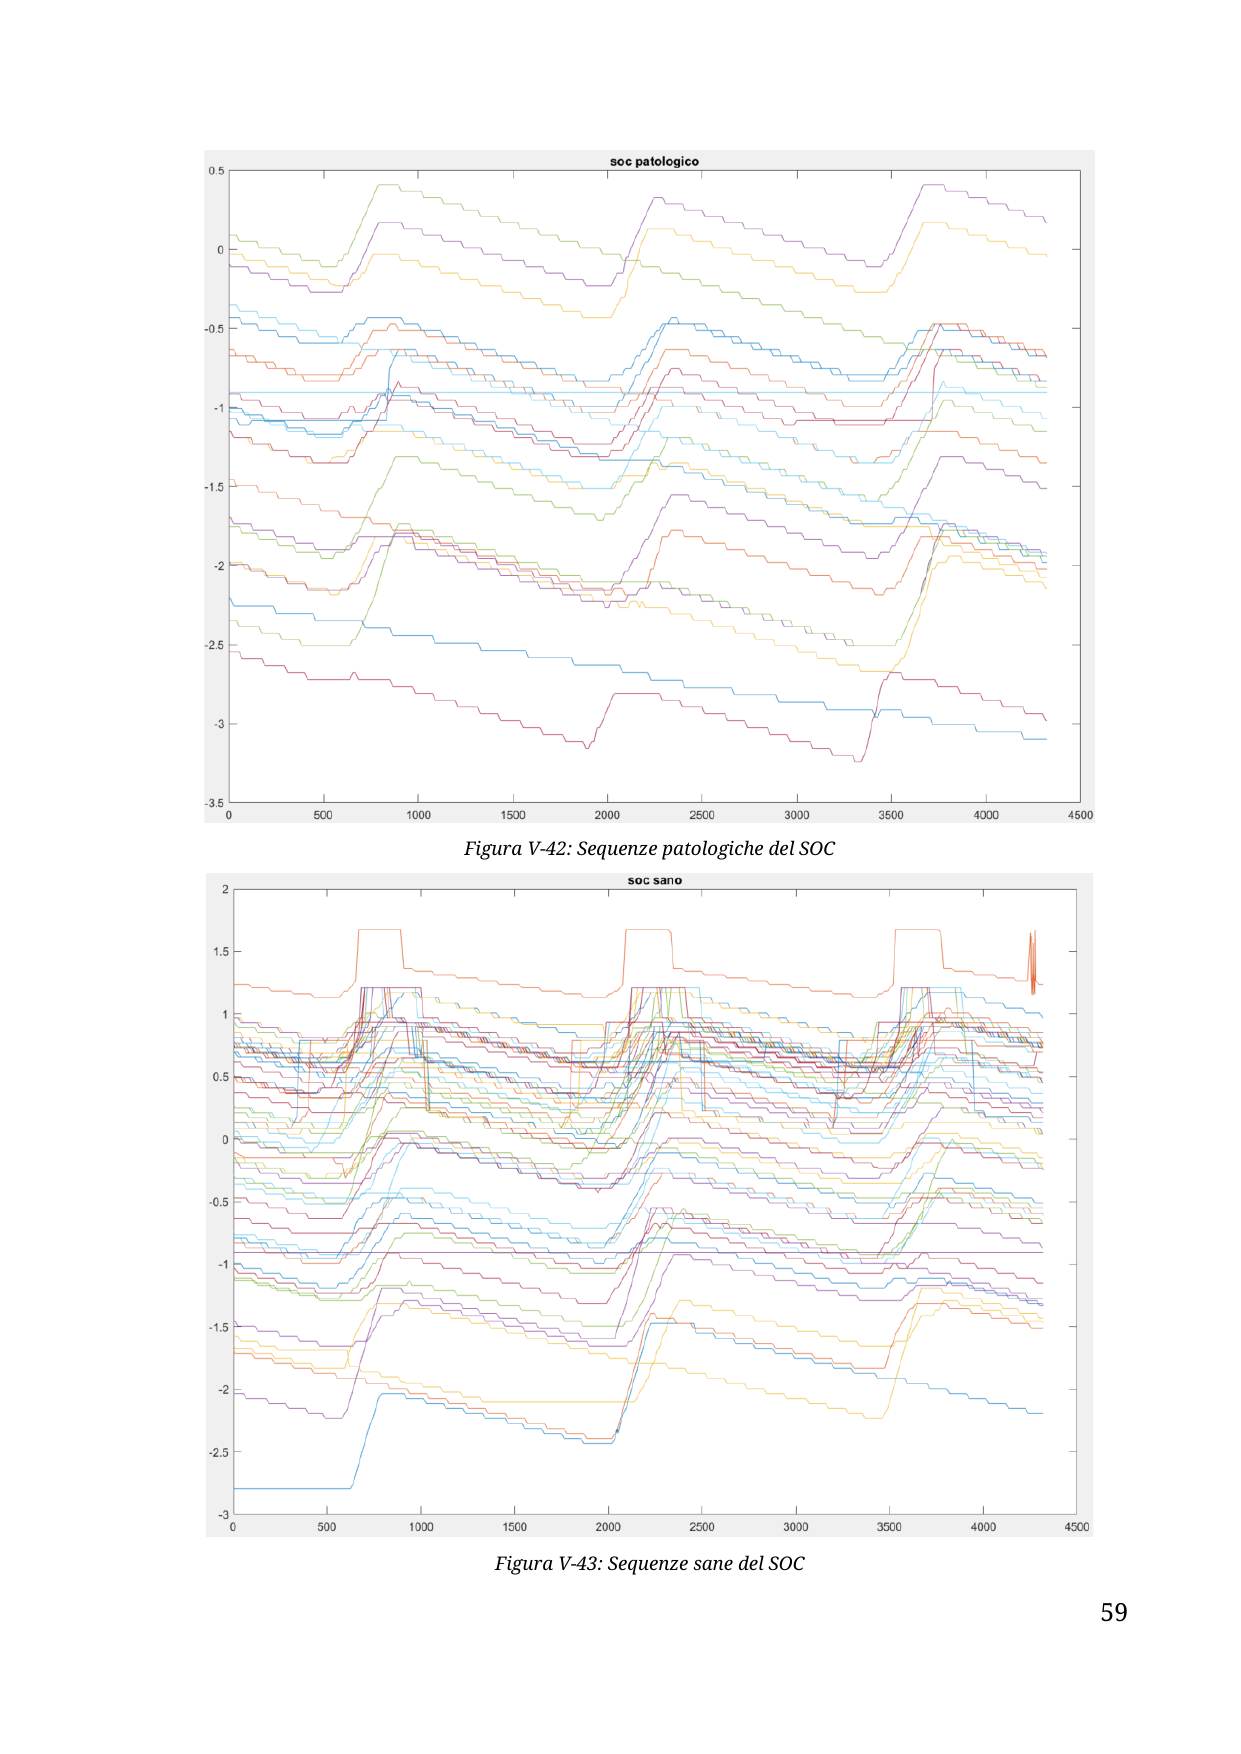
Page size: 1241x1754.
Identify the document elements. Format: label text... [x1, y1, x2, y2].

picture [206, 873, 1094, 1537]
picture [204, 150, 1095, 823]
